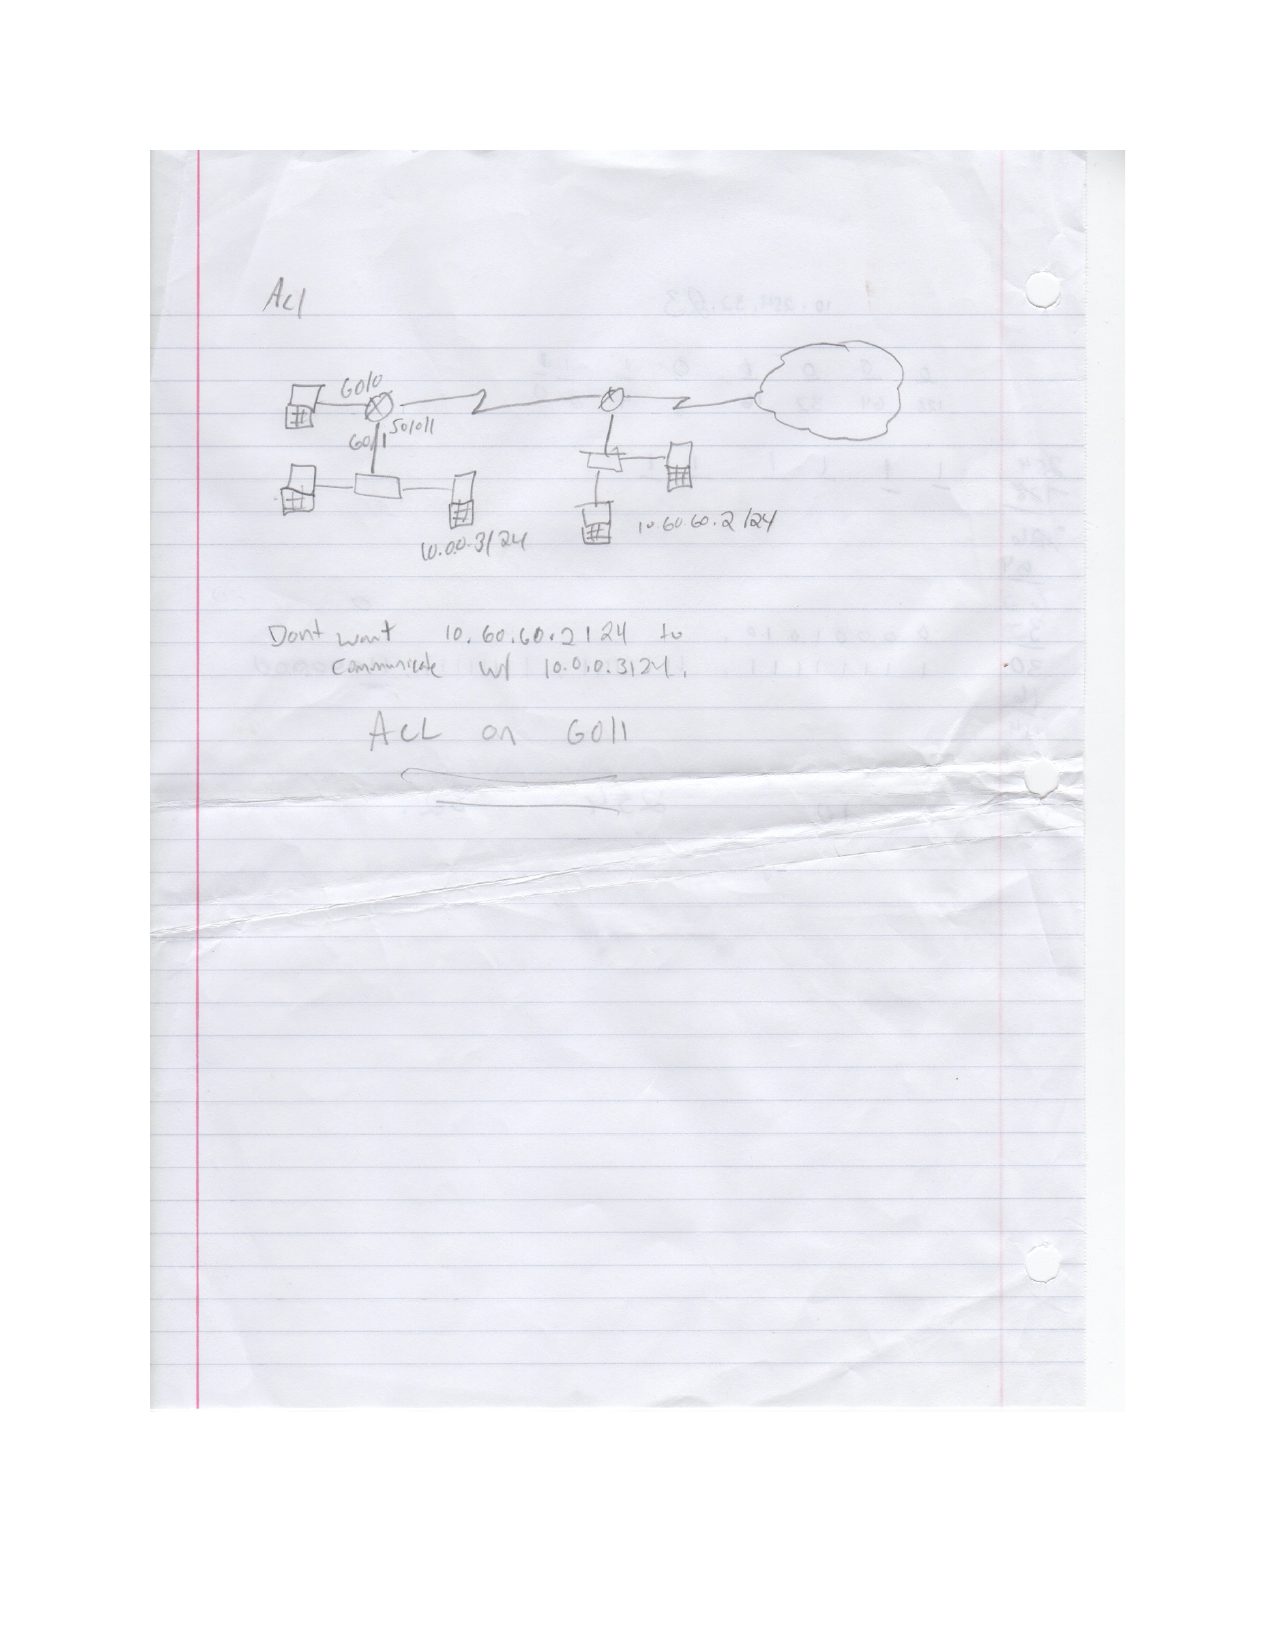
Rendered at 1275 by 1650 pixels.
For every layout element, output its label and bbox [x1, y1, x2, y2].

picture [150, 150, 1125, 1412]
